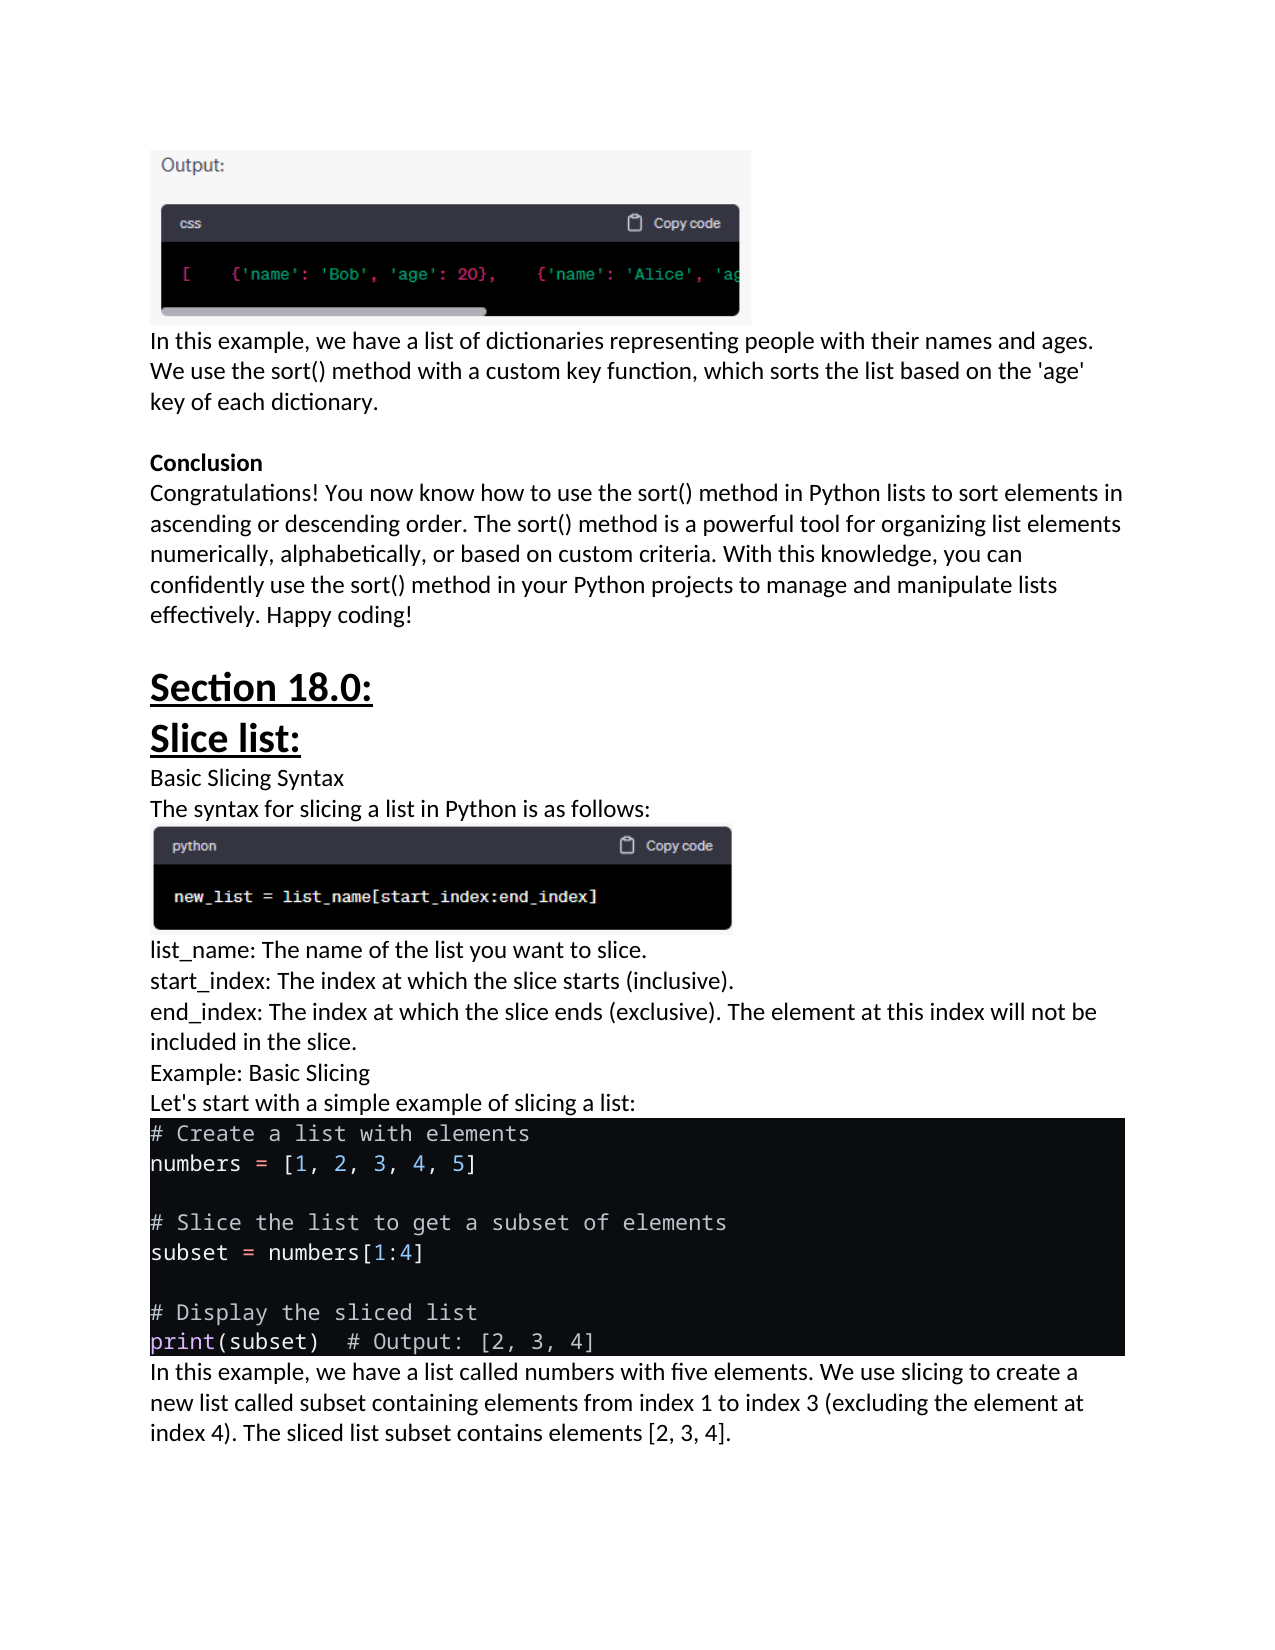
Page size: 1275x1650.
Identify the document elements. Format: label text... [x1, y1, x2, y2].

text subset = numbers[1:4] [150, 1237, 1125, 1267]
text print(subset) # Output: [2, 3, 4] [150, 1326, 1125, 1356]
text In this example, we have a list of dictionaries representing people with their names and ages. We use the sort() method with a custom key function, which sorts the list based on the 'age' key of each dictionary. [150, 325, 1125, 417]
text # Display the sliced list [150, 1297, 1125, 1326]
text # Slice the list to get a subset of elements [150, 1207, 1125, 1237]
text end_index: The index at which the slice ends (exclusive). The element at this index will not be included in the slice. [150, 996, 1125, 1057]
text Congratulations! You now know how to use the sort() method in Python lists to sort elements in ascending or descending order. The sort() method is a powerful tool for organizing list elements numerically, alphabetically, or based on custom criteria. With this knowledge, you can confidently use the sort() method in your Python projects to manage and manipulate lists effectively. Happy coding! [150, 478, 1125, 630]
text Basic Slicing Syntax [150, 762, 1125, 793]
text In this example, we have a list called numbers with five elements. We use slicing to create a new list called subset containing elements from index 1 to index 3 (excluding the element at index 4). The sliced list subset contains elements [2, 3, 4]. [150, 1356, 1125, 1448]
text Example: Basic Slicing [150, 1057, 1125, 1087]
text # Create a list with elements [150, 1118, 1125, 1148]
text list_name: The name of the list you want to slice. [150, 935, 1125, 965]
text The syntax for slicing a list in Python is as follows: [150, 793, 1125, 823]
text Slice list: [150, 712, 1125, 762]
text numbers = [1, 2, 3, 4, 5] [150, 1148, 1125, 1177]
text start_index: The index at which the slice starts (inclusive). [150, 965, 1125, 996]
text Let's start with a simple example of slicing a list: [150, 1087, 1125, 1118]
text Conclusion [150, 447, 1125, 478]
picture [150, 823, 733, 935]
picture [150, 150, 752, 325]
text Section 18.0: [150, 661, 1125, 712]
